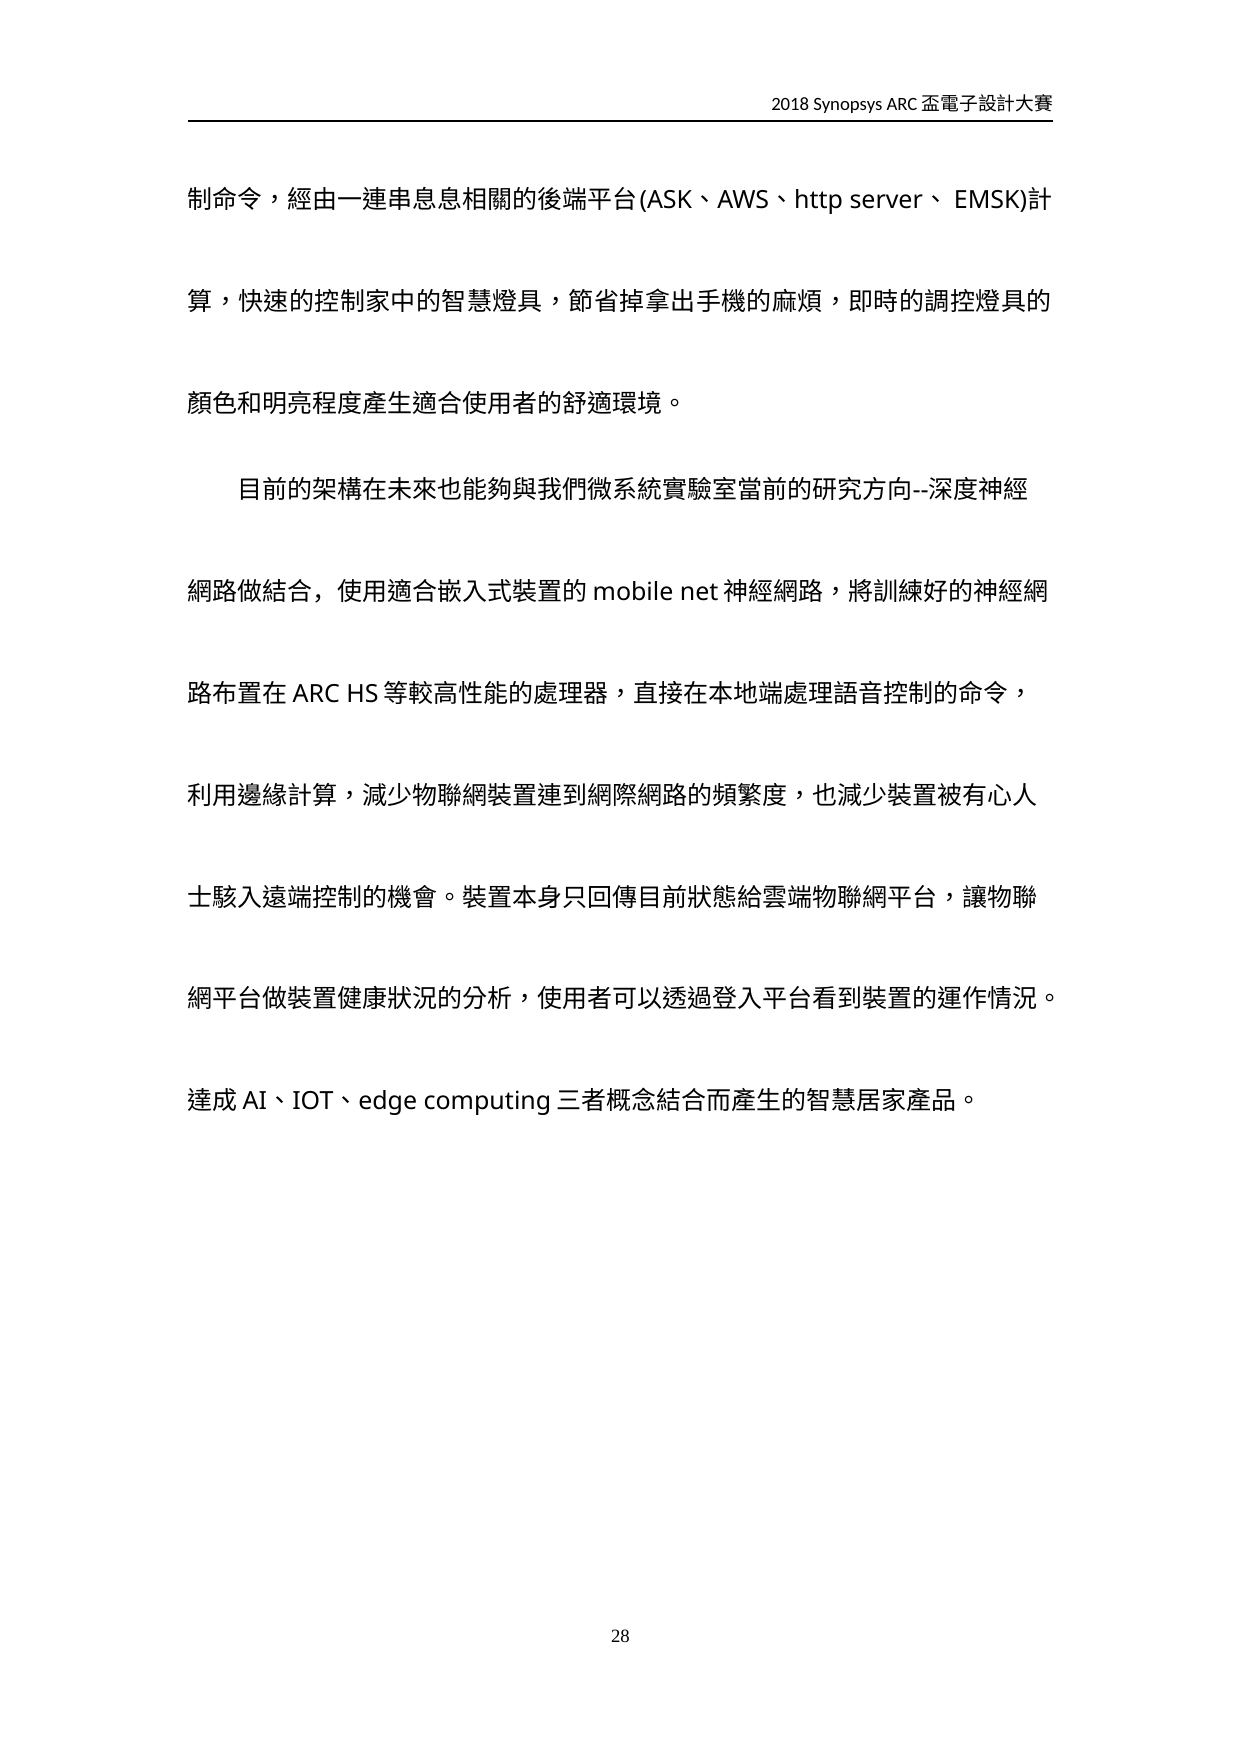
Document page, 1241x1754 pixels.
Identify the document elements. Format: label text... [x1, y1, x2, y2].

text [187, 164, 1053, 436]
text 目前的架構在未來也能夠與我們微系統實驗室當前的研究方向--深度神經網路做結合，使用適合嵌入式裝置的mobile net神經網路，將訓練好的神經網路布置在ARC HS等較高性能的處理器，直接在本地端處理語音控制的命令，利用邊緣計算，減少物聯網裝置連到網際網路的頻繁度，也減少裝置被有心人士駭入遠端控制的機會。裝置本身只回傳目前狀態給雲端物聯網平台，讓物聯網平台做裝置健康狀況的分析，使用者可以透過登入平台看到裝置的運作情況。達成AI、IOT、edge computing三者概念結合而產生的智慧居家產品。 [187, 454, 1053, 1133]
